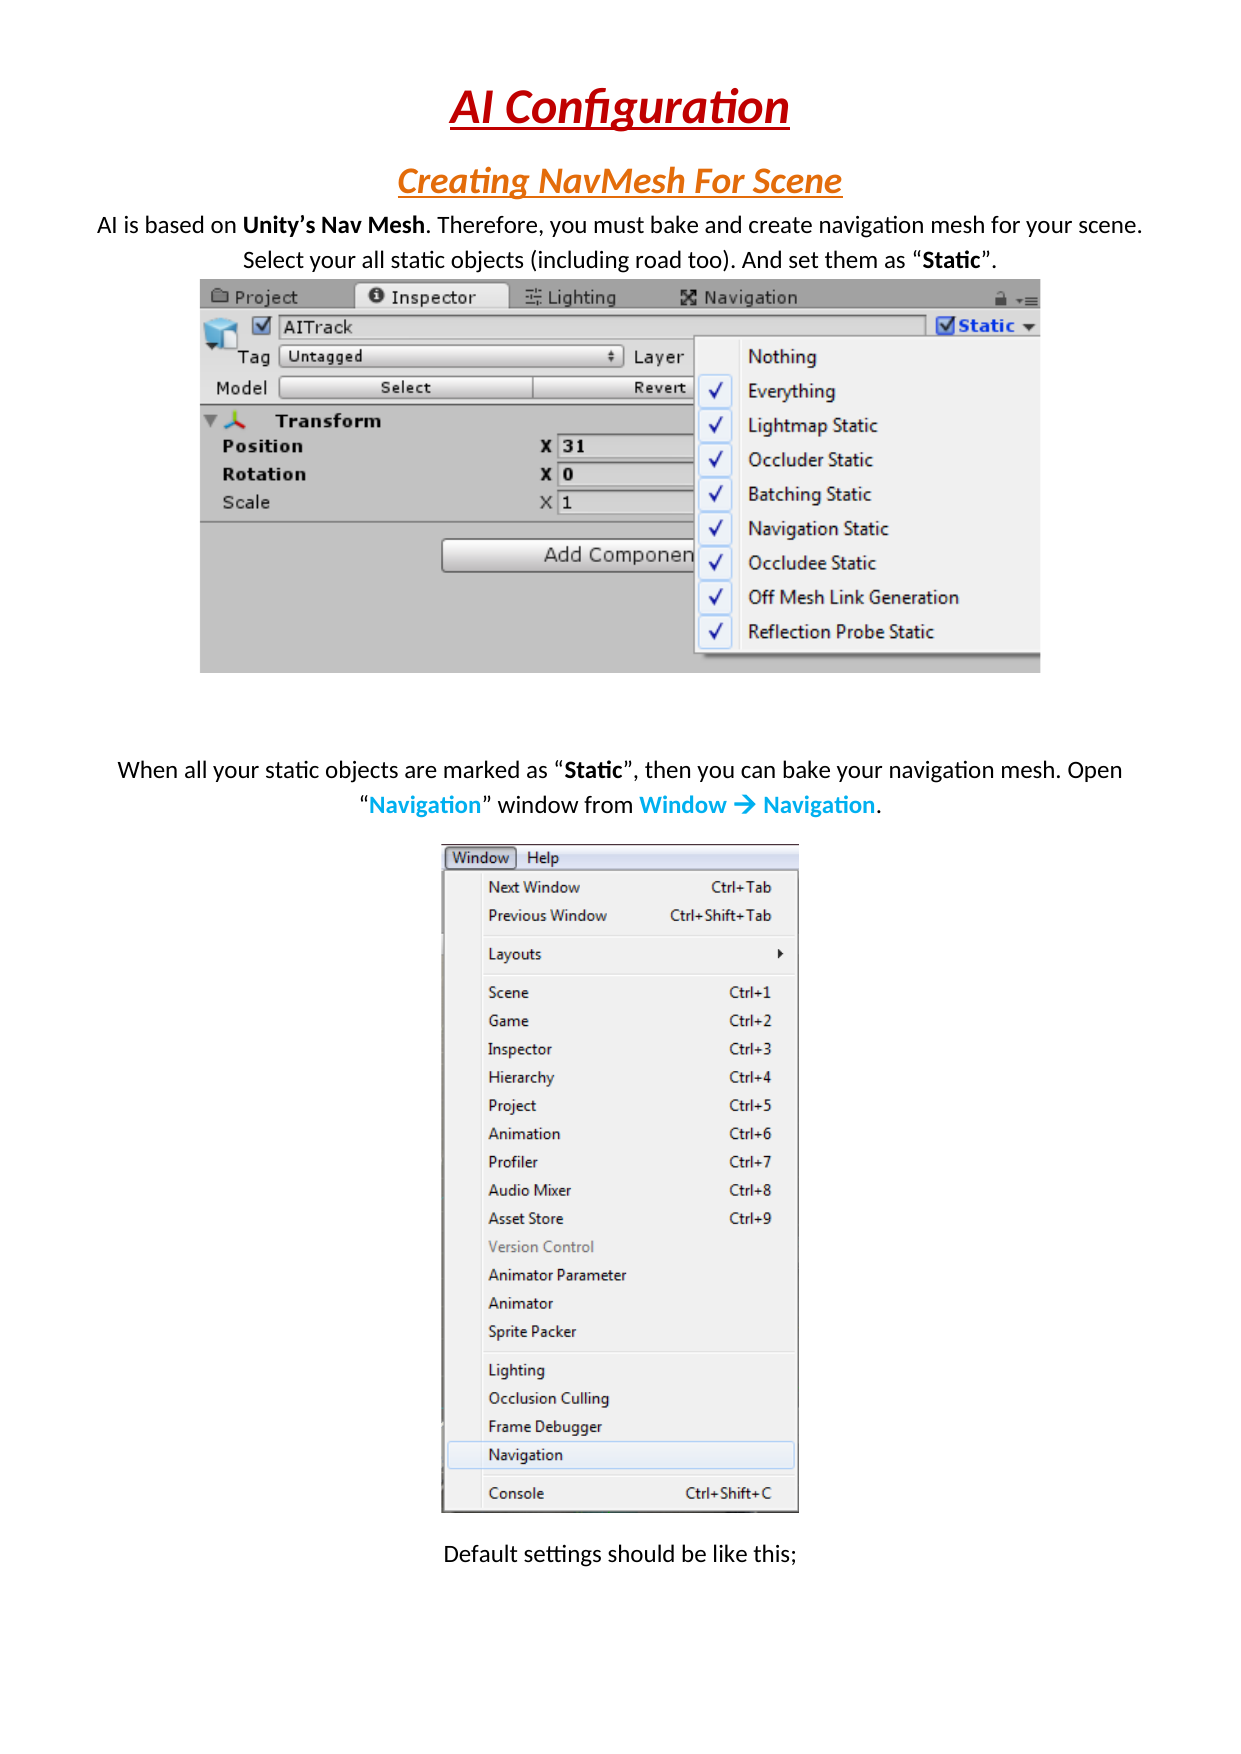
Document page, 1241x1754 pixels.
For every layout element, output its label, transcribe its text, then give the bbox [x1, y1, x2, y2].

picture [441, 844, 799, 1513]
text Default settings should be like this; [75, 1538, 1165, 1568]
text When all your static objects are marked as “Static”, then you can bake your navigation mesh. Open “Navigation” window from Window Navigation. [75, 754, 1165, 819]
picture [199, 279, 1041, 673]
subtitle AI Configuration [75, 75, 1165, 136]
subtitle Creating NavMesh For Scene [75, 157, 1165, 203]
